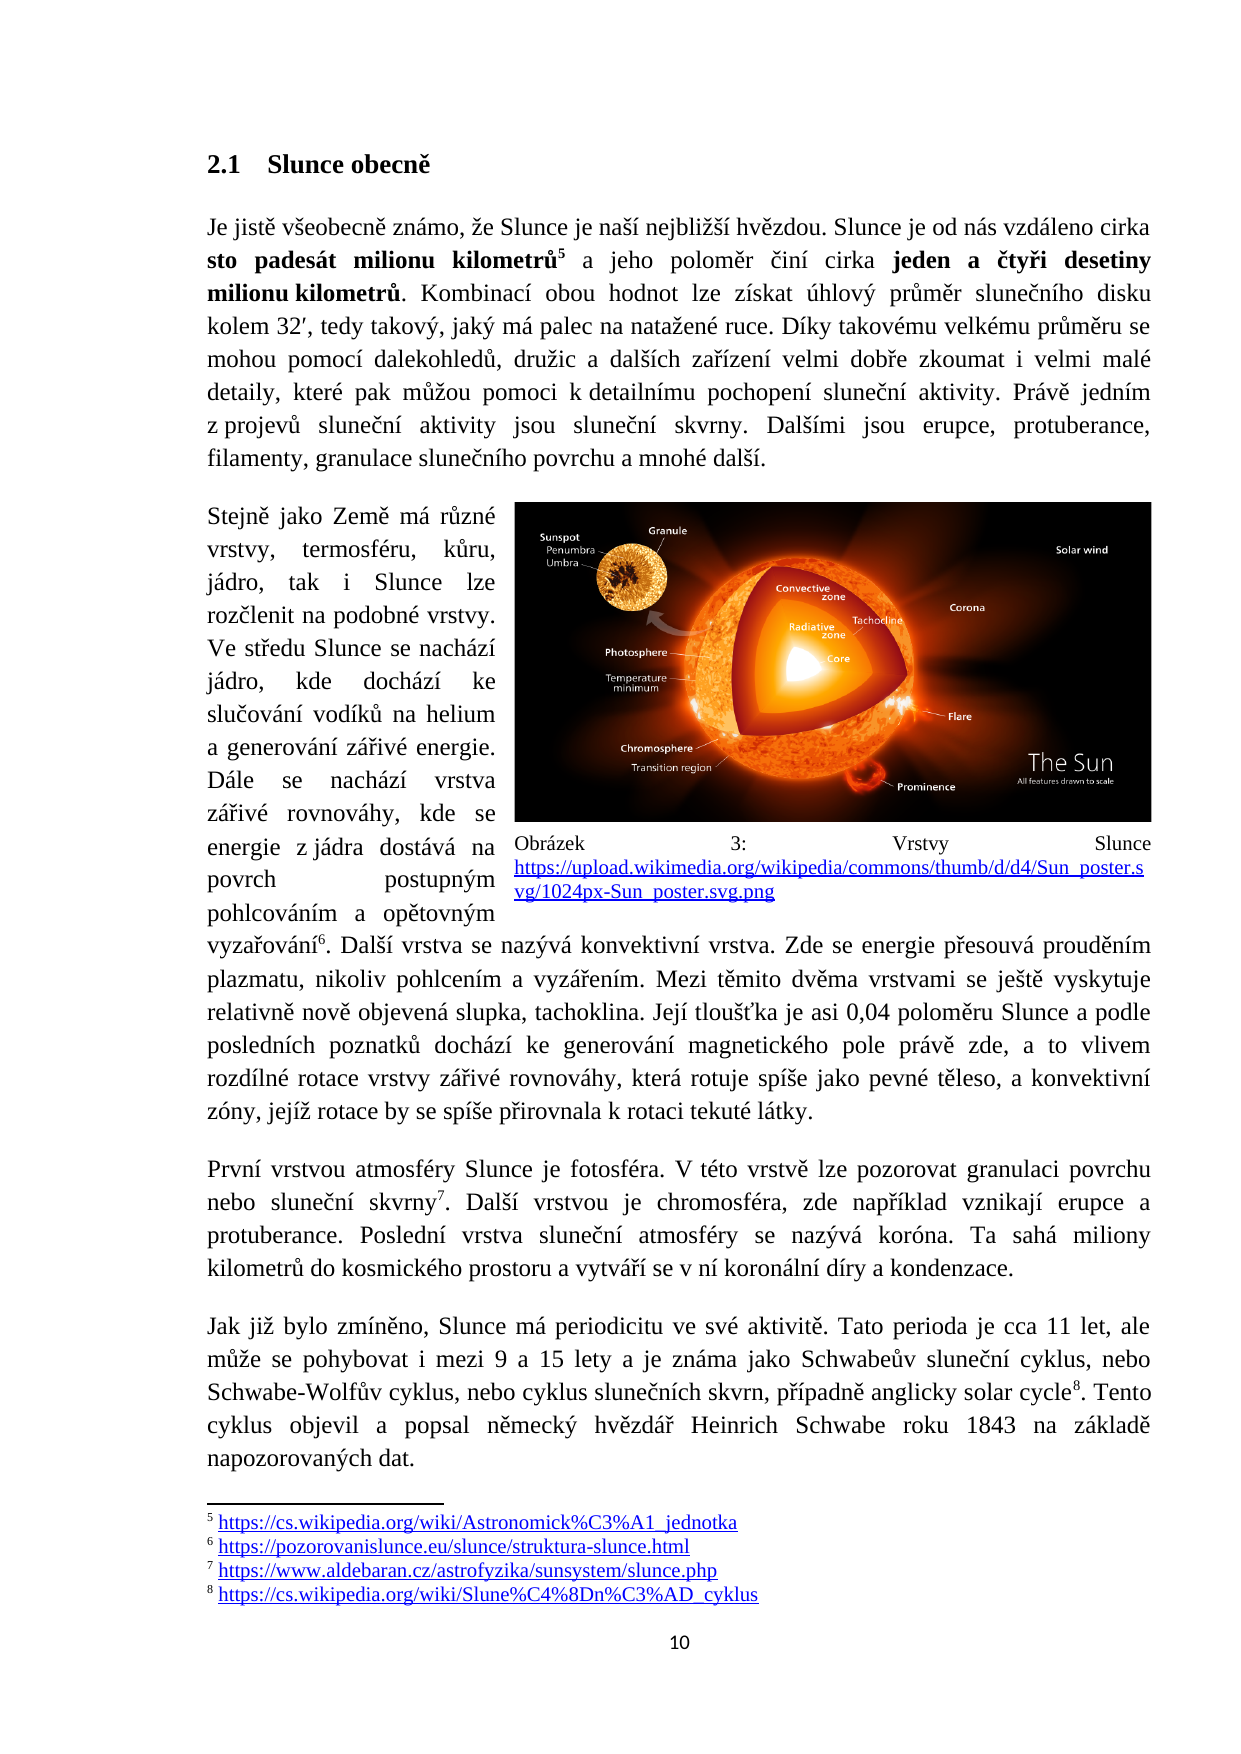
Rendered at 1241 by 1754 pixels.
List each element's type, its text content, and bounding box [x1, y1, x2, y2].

text První vrstvou atmosféry Slunce je fotosféra. V této vrstvě lze pozorovat granulaci povrchu nebo sluneční skvrny. Další vrstvou je chromosféra, zde například vznikají erupce a protuberance. Poslední vrstva sluneční atmosféry se nazývá koróna. Ta sahá miliony kilometrů do kosmického prostoru a vytváří se v ní koronální díry a kondenzace. [207, 1154, 1152, 1282]
picture [514, 502, 1152, 822]
text Je jistě všeobecně známo, že Slunce je naší nejbližší hvězdou. Slunce je od nás vzdáleno cirka sto padesát milionu kilometrů a jeho poloměr činí cirka jeden a čtyři desetiny milionu kilometrů. Kombinací obou hodnot lze získat úhlový průměr slunečního disku kolem 32′, tedy takový, jaký má palec na natažené ruce. Díky takovému velkému průměru se mohou pomocí dalekohledů, družic a dalších zařízení velmi dobře zkoumat i velmi malé detaily, které pak můžou pomoci k detailnímu pochopení sluneční aktivity. Právě jedním z projevů sluneční aktivity jsou sluneční skvrny. Dalšími jsou erupce, protuberance, filamenty, granulace slunečního povrchu a mnohé další. [207, 212, 1152, 472]
text Jak již bylo zmíněno, Slunce má periodicitu ve své aktivitě. Tato perioda je cca 11 let, ale může se pohybovat i mezi 9 a 15 lety a je známa jako Schwabeův sluneční cyklus, nebo Schwabe-Wolfův cyklus, nebo cyklus slunečních skvrn, případně anglicky solar cycle. Tento cyklus objevil a popsal německý hvězdář Heinrich Schwabe roku 1843 na základě napozorovaných dat. [207, 1311, 1152, 1472]
subtitle Slunce obecně [207, 148, 1152, 179]
